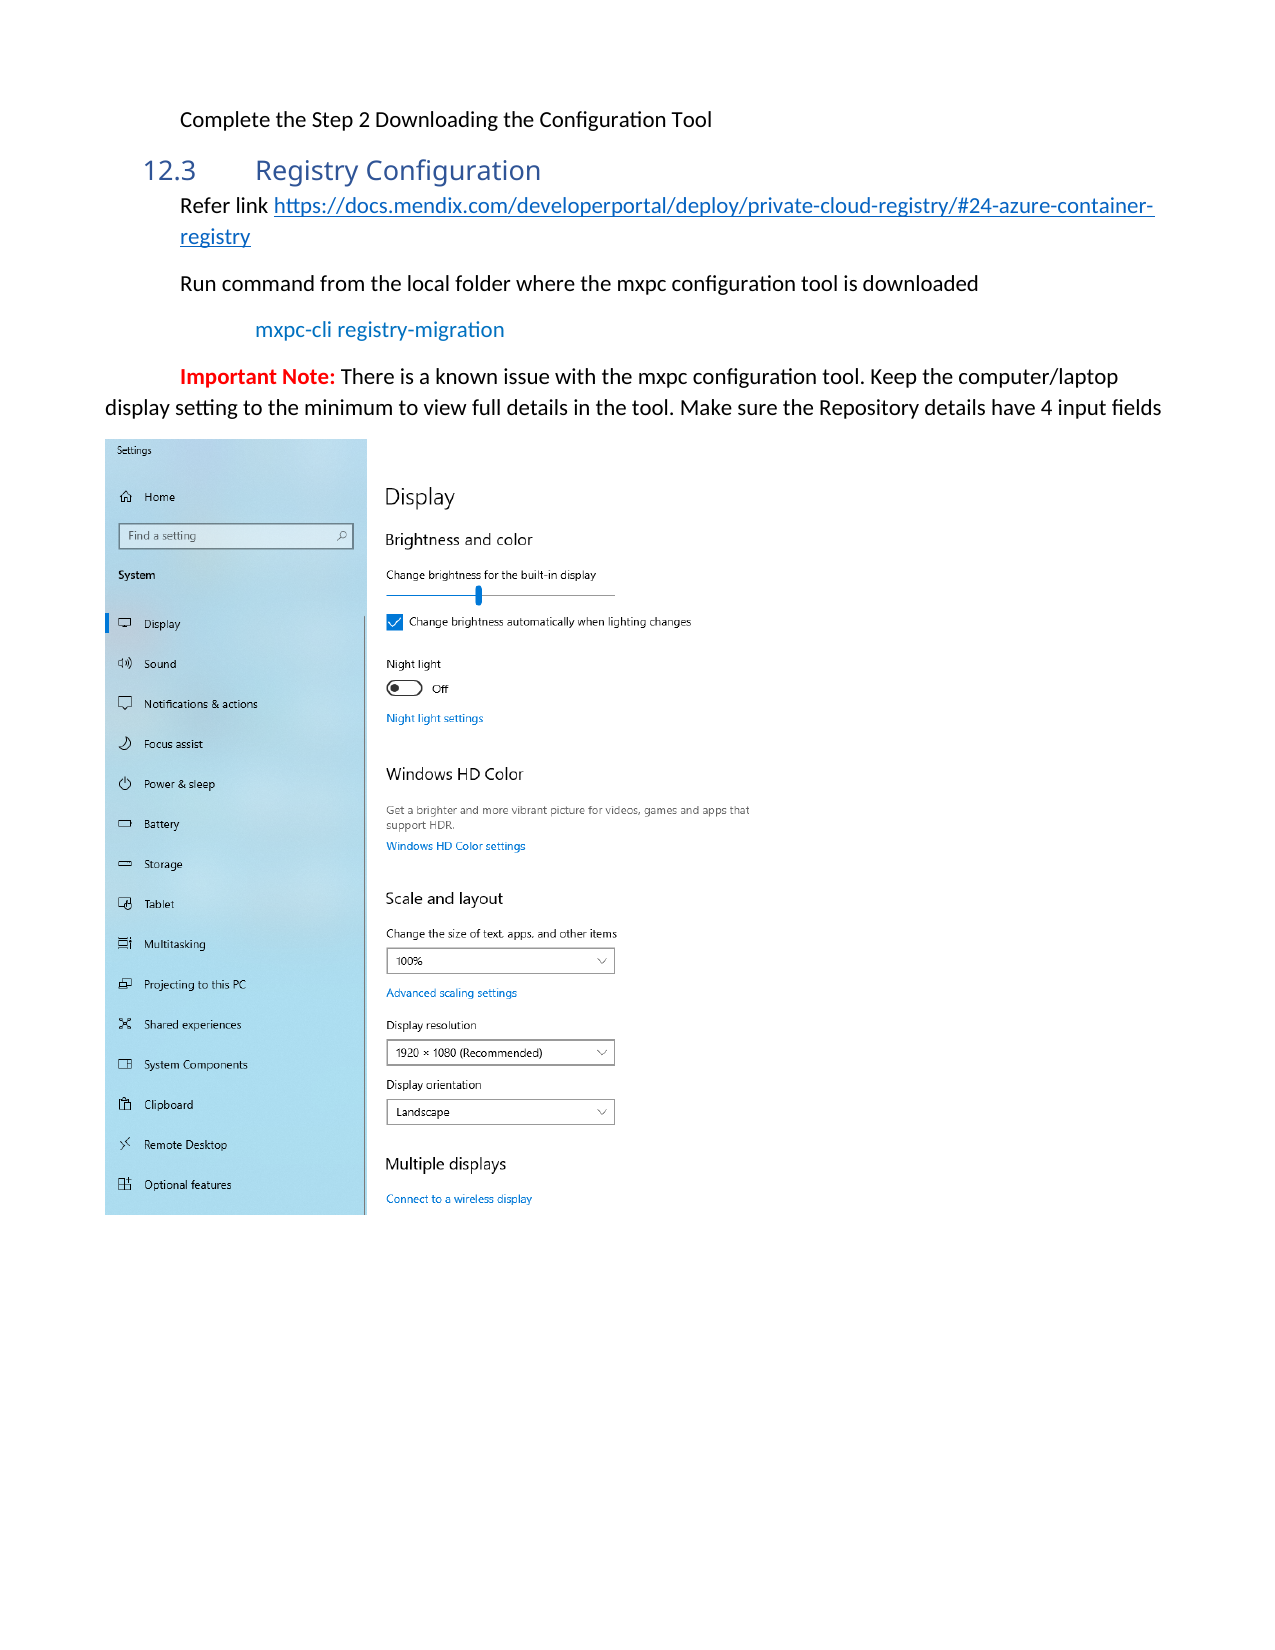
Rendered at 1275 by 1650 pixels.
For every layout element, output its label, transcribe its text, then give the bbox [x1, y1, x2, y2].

picture [105, 439, 810, 1215]
text Refer link https://docs.mendix.com/developerportal/deploy/private-cloud-registry/#24-azure-container-registry [180, 192, 1170, 250]
subtitle Registry Configuration [142, 152, 1170, 189]
text Run command from the local folder where the mxpc configuration tool is downloaded [105, 269, 1170, 297]
text mxpc-cli registry-migration [180, 316, 1170, 344]
text Complete the Step 2 Downloading the Configuration Tool [180, 105, 1170, 133]
text Important Note: There is a known issue with the mxpc configuration tool. Keep the computer/laptop display setting to the minimum to view full details in the tool. Make sure the Repository details have 4 input fields [105, 362, 1170, 421]
